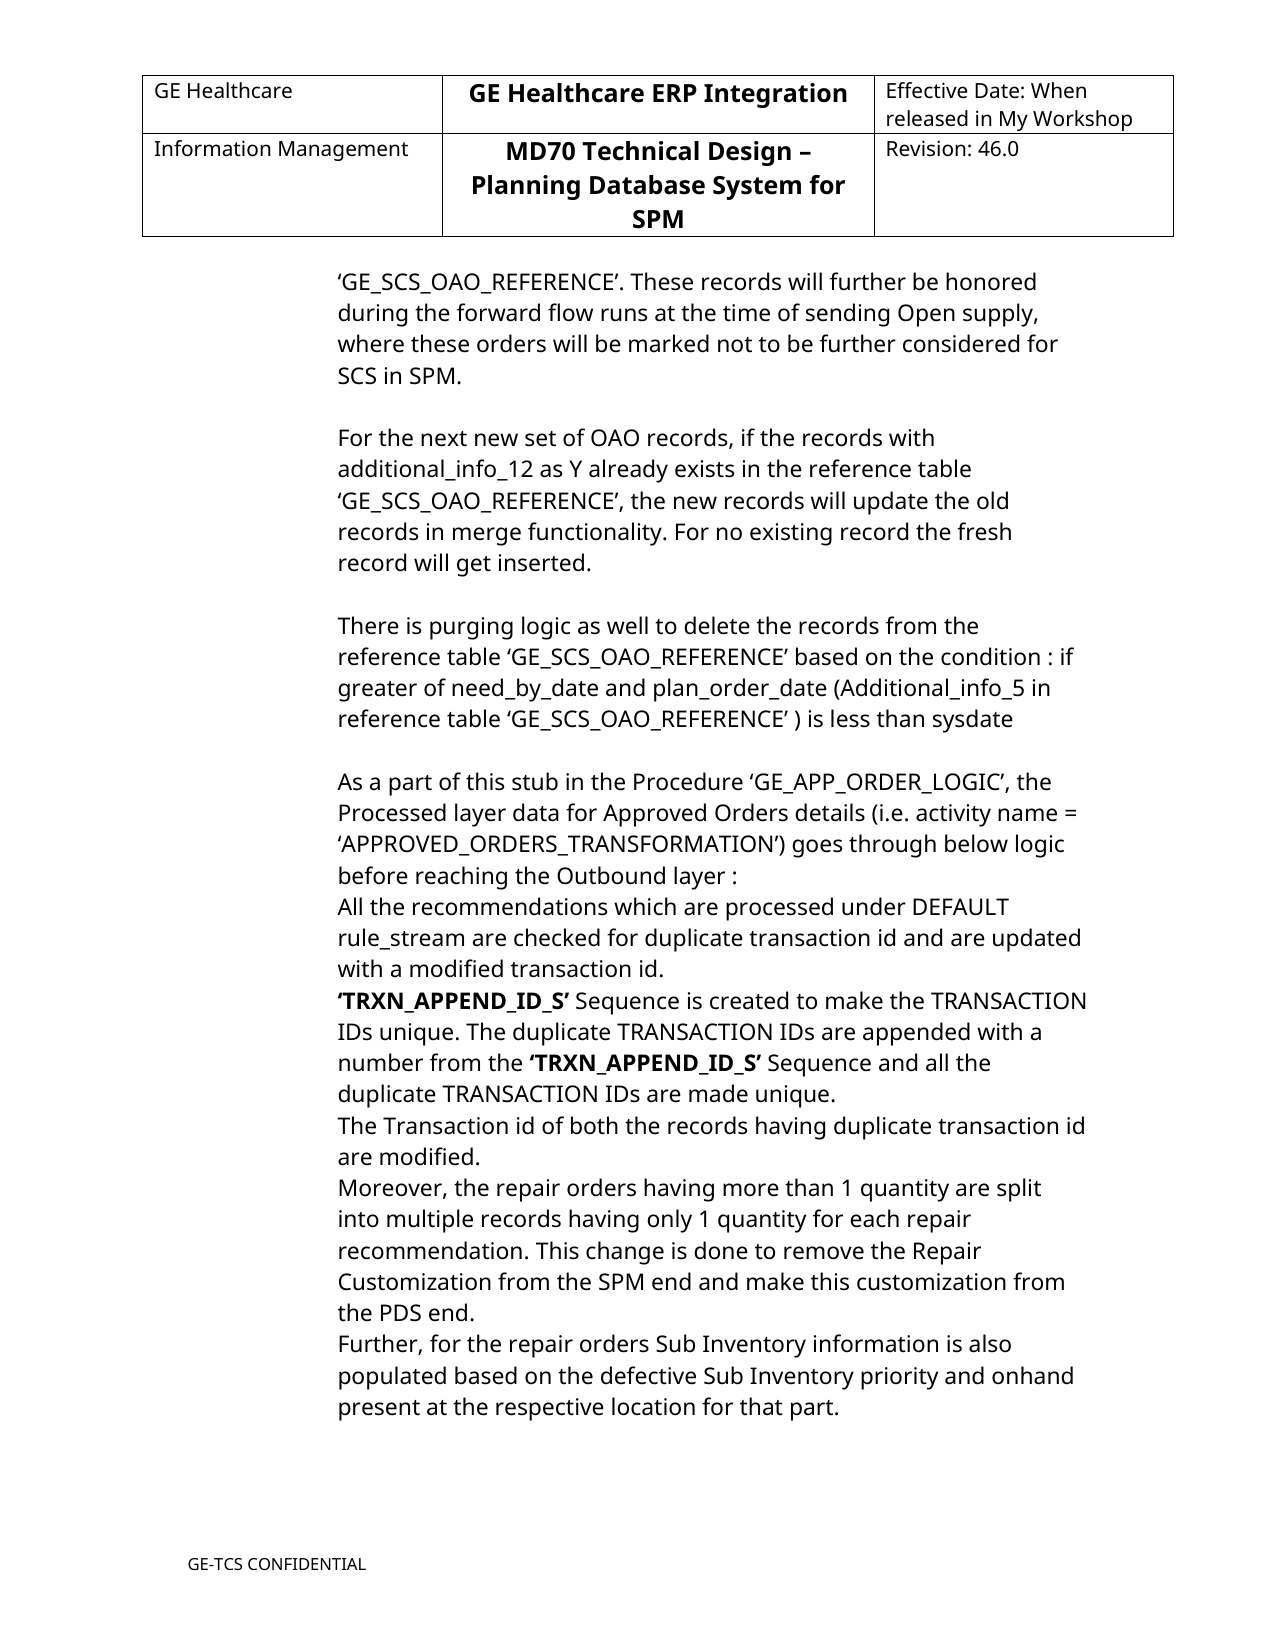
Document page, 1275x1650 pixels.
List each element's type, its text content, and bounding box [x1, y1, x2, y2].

list Moreover, the repair orders having more than 1 quantity are split into multiple records having only 1 quantity for each repair recommendation. This change is done to remove the Repair Customization from the SPM end and make this customization from the PDS end. [337, 1172, 1088, 1328]
list The Transaction id of both the records having duplicate transaction id are modified. [337, 1110, 1088, 1172]
list Further, for the repair orders Sub Inventory information is also populated based on the defective Sub Inventory priority and onhand present at the respective location for that part. [337, 1328, 1088, 1422]
list ‘TRXN_APPEND_ID_S’ Sequence is created to make the TRANSACTION IDs unique. The duplicate TRANSACTION IDs are appended with a number from the ‘TRXN_APPEND_ID_S’ Sequence and all the duplicate TRANSACTION IDs are made unique. [337, 985, 1088, 1110]
list There is purging logic as well to delete the records from the reference table ‘GE_SCS_OAO_REFERENCE’ based on the condition : if greater of need_by_date and plan_order_date (Additional_info_5 in reference table ‘GE_SCS_OAO_REFERENCE’ ) is less than sysdate [337, 610, 1088, 735]
list As a part of this stub in the Procedure ‘GE_APP_ORDER_LOGIC’, the Processed layer data for Approved Orders details (i.e. activity name = ‘APPROVED_ORDERS_TRANSFORMATION’) goes through below logic before reaching the Outbound layer : [337, 766, 1088, 891]
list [337, 266, 1088, 391]
list For the next new set of OAO records, if the records with additional_info_12 as Y already exists in the reference table ‘GE_SCS_OAO_REFERENCE’, the new records will update the old records in merge functionality. For no existing record the fresh record will get inserted. [337, 422, 1088, 578]
list All the recommendations which are processed under DEFAULT rule_stream are checked for duplicate transaction id and are updated with a modified transaction id. [337, 891, 1088, 985]
